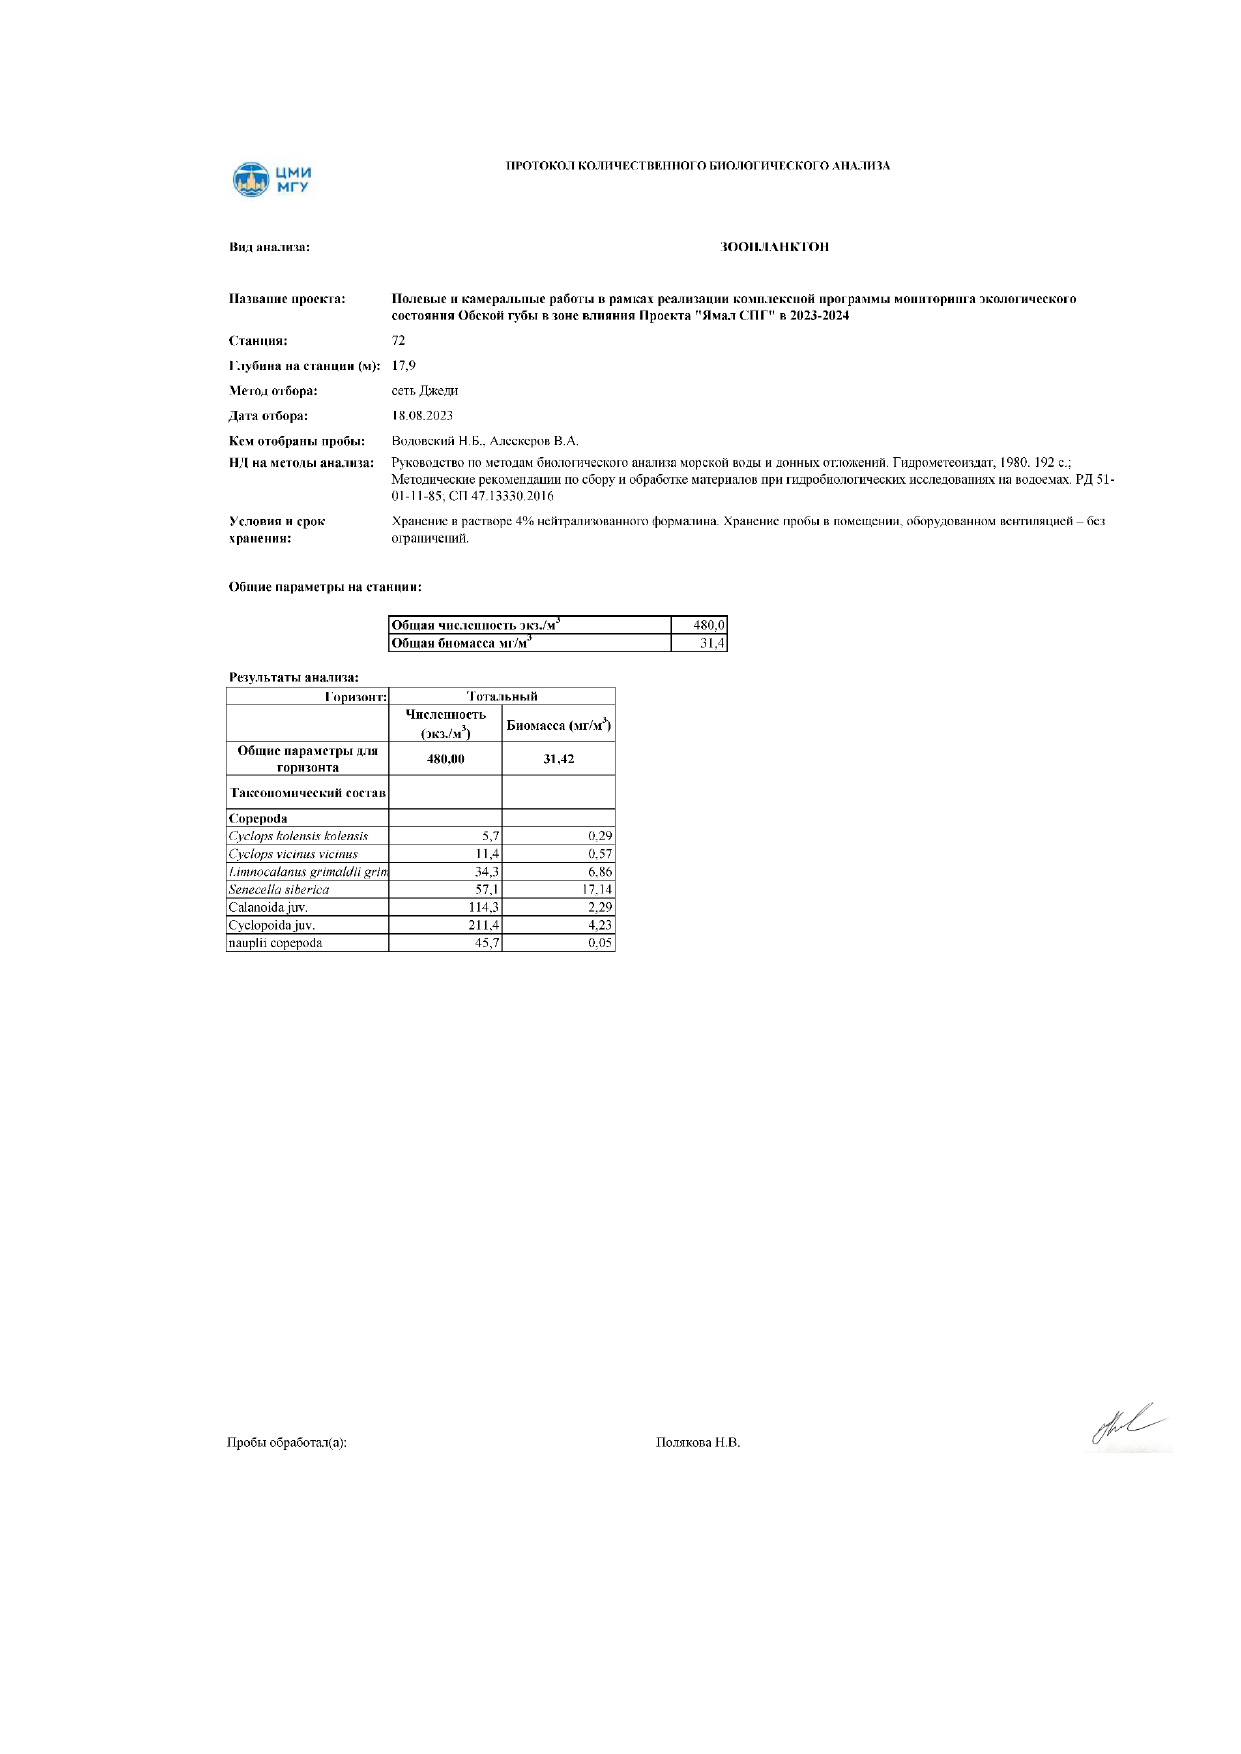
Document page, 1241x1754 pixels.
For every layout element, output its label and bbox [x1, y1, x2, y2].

picture [177, 118, 1182, 1538]
